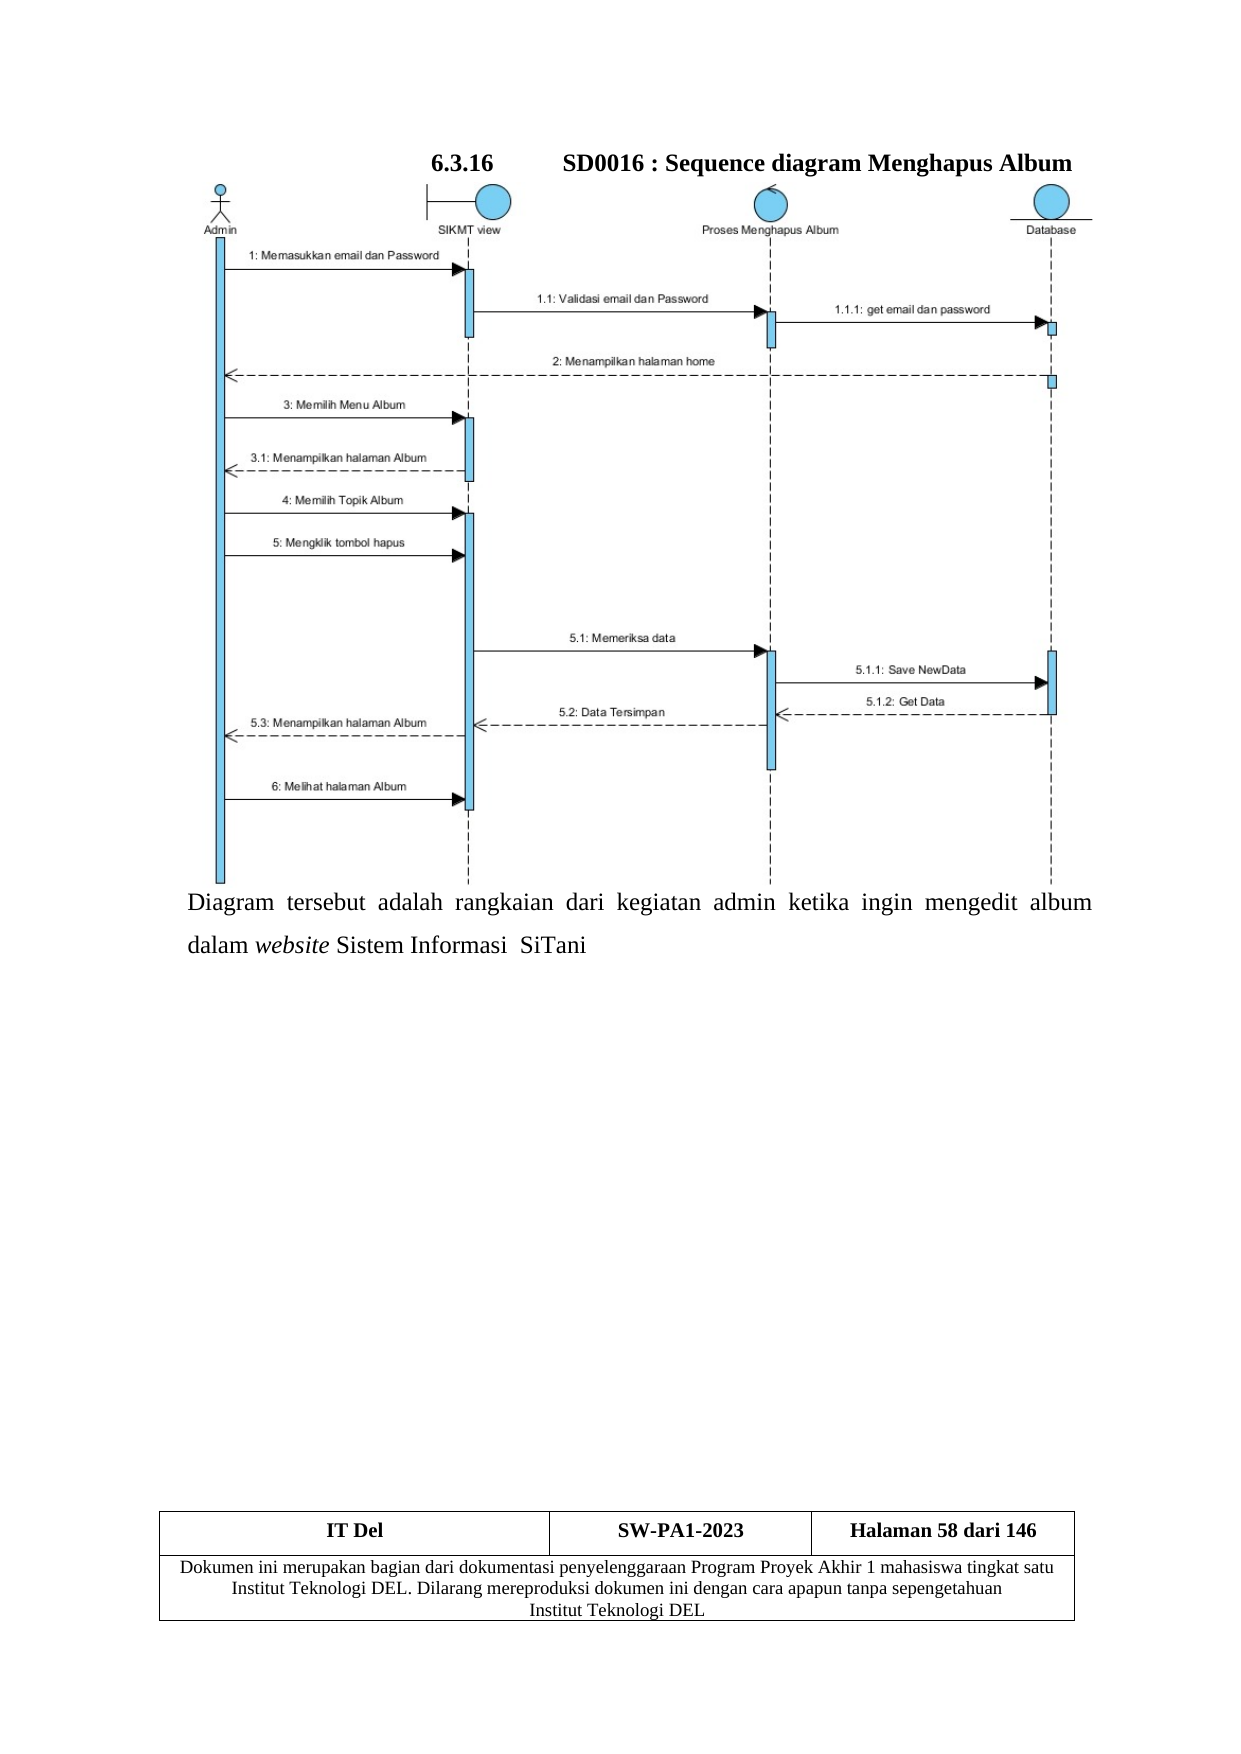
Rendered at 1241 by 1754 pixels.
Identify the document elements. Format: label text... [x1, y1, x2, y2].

text Diagram tersebut adalah rangkaian dari kegiatan admin ketika ingin mengedit album dalam website Sistem Informasi SiTani [187, 888, 1092, 959]
subtitle SD0016 : Sequence diagram Menghapus Album [431, 148, 1092, 176]
picture [187, 182, 1093, 888]
